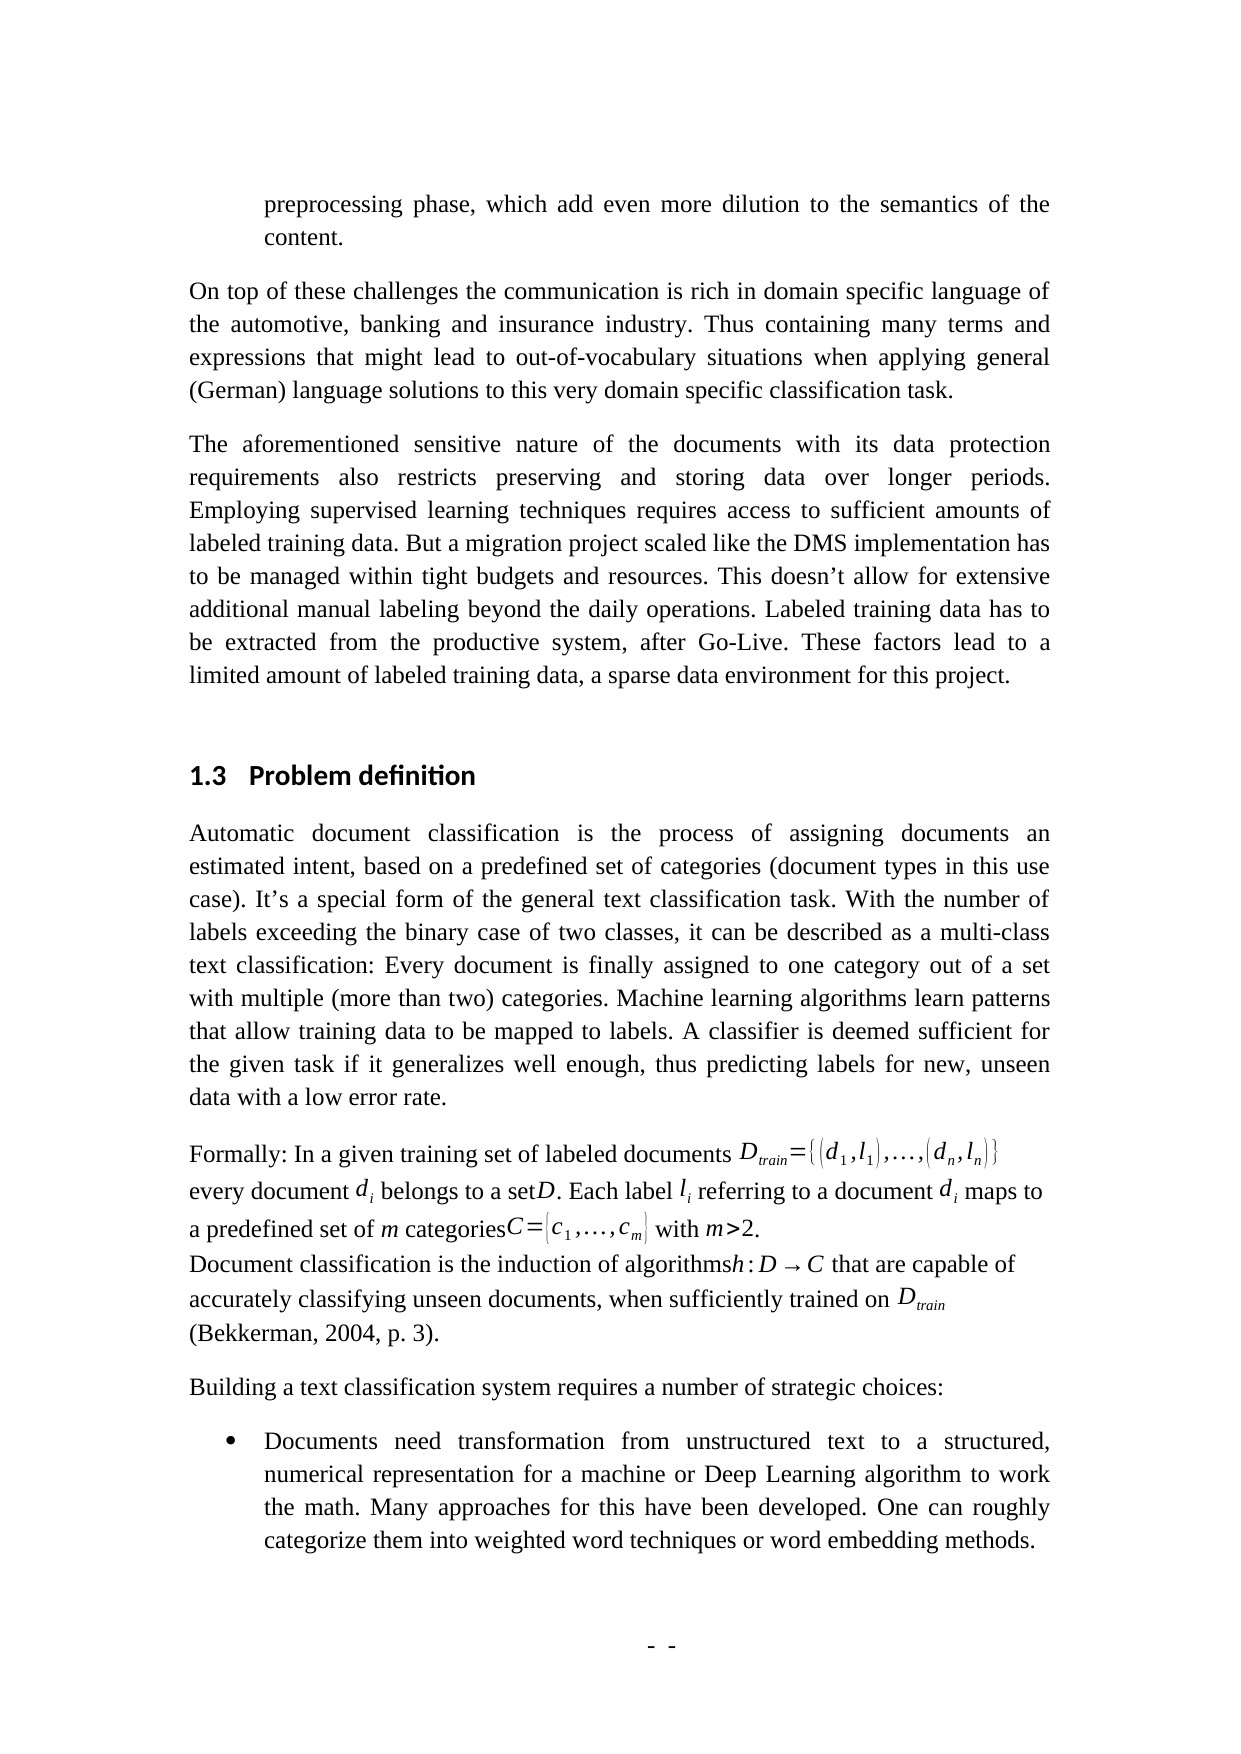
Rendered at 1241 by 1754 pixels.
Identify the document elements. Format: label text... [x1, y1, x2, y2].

text Building a text classification system requires a number of strategic choices: [189, 1372, 1051, 1401]
list Documents need transformation from unstructured text to a structured, numerical representation for a machine or Deep Learning algorithm to work the math. Many approaches for this have been developed. One can roughly categorize them into weighted word techniques or word embedding methods. [226, 1426, 1051, 1554]
text The aforementioned sensitive nature of the documents with its data protection requirements also restricts preserving and storing data over longer periods. Employing supervised learning techniques requires access to sufficient amounts of labeled training data. But a migration project scaled like the DMS implementation has to be managed within tight budgets and resources. This doesn’t allow for extensive additional manual labeling beyond the daily operations. Labeled training data has to be extracted from the productive system, after Go-Live. These factors lead to a limited amount of labeled training data, a sparse data environment for this project. [189, 429, 1051, 689]
text Automatic document classification is the process of assigning documents an estimated intent, based on a predefined set of categories (document types in this use case). It’s a special form of the general text classification task. With the number of labels exceeding the binary case of two classes, it can be described as a multi-class text classification: Every document is finally assigned to one category out of a set with multiple (more than two) categories. Machine learning algorithms learn patterns that allow training data to be mapped to labels. A classifier is deemed sufficient for the given task if it generalizes well enough, thus predicting labels for new, unseen data with a low error rate. [189, 818, 1051, 1111]
text On top of these challenges the communication is rich in domain specific language of the automotive, banking and insurance industry. Thus containing many terms and expressions that might lead to out-of-vocabulary situations when applying general (German) language solutions to this very domain specific classification task. [189, 276, 1051, 404]
text Formally: In a given training set of labeled documents every document belongs to a set. Each label referring to a document maps to a predefined set of m categories with . Document classification is the induction of algorithms that are capable of accurately classifying unseen documents, when sufficiently trained on . [189, 1136, 1051, 1347]
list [226, 189, 1051, 251]
subtitle Problem definition [189, 757, 1051, 793]
